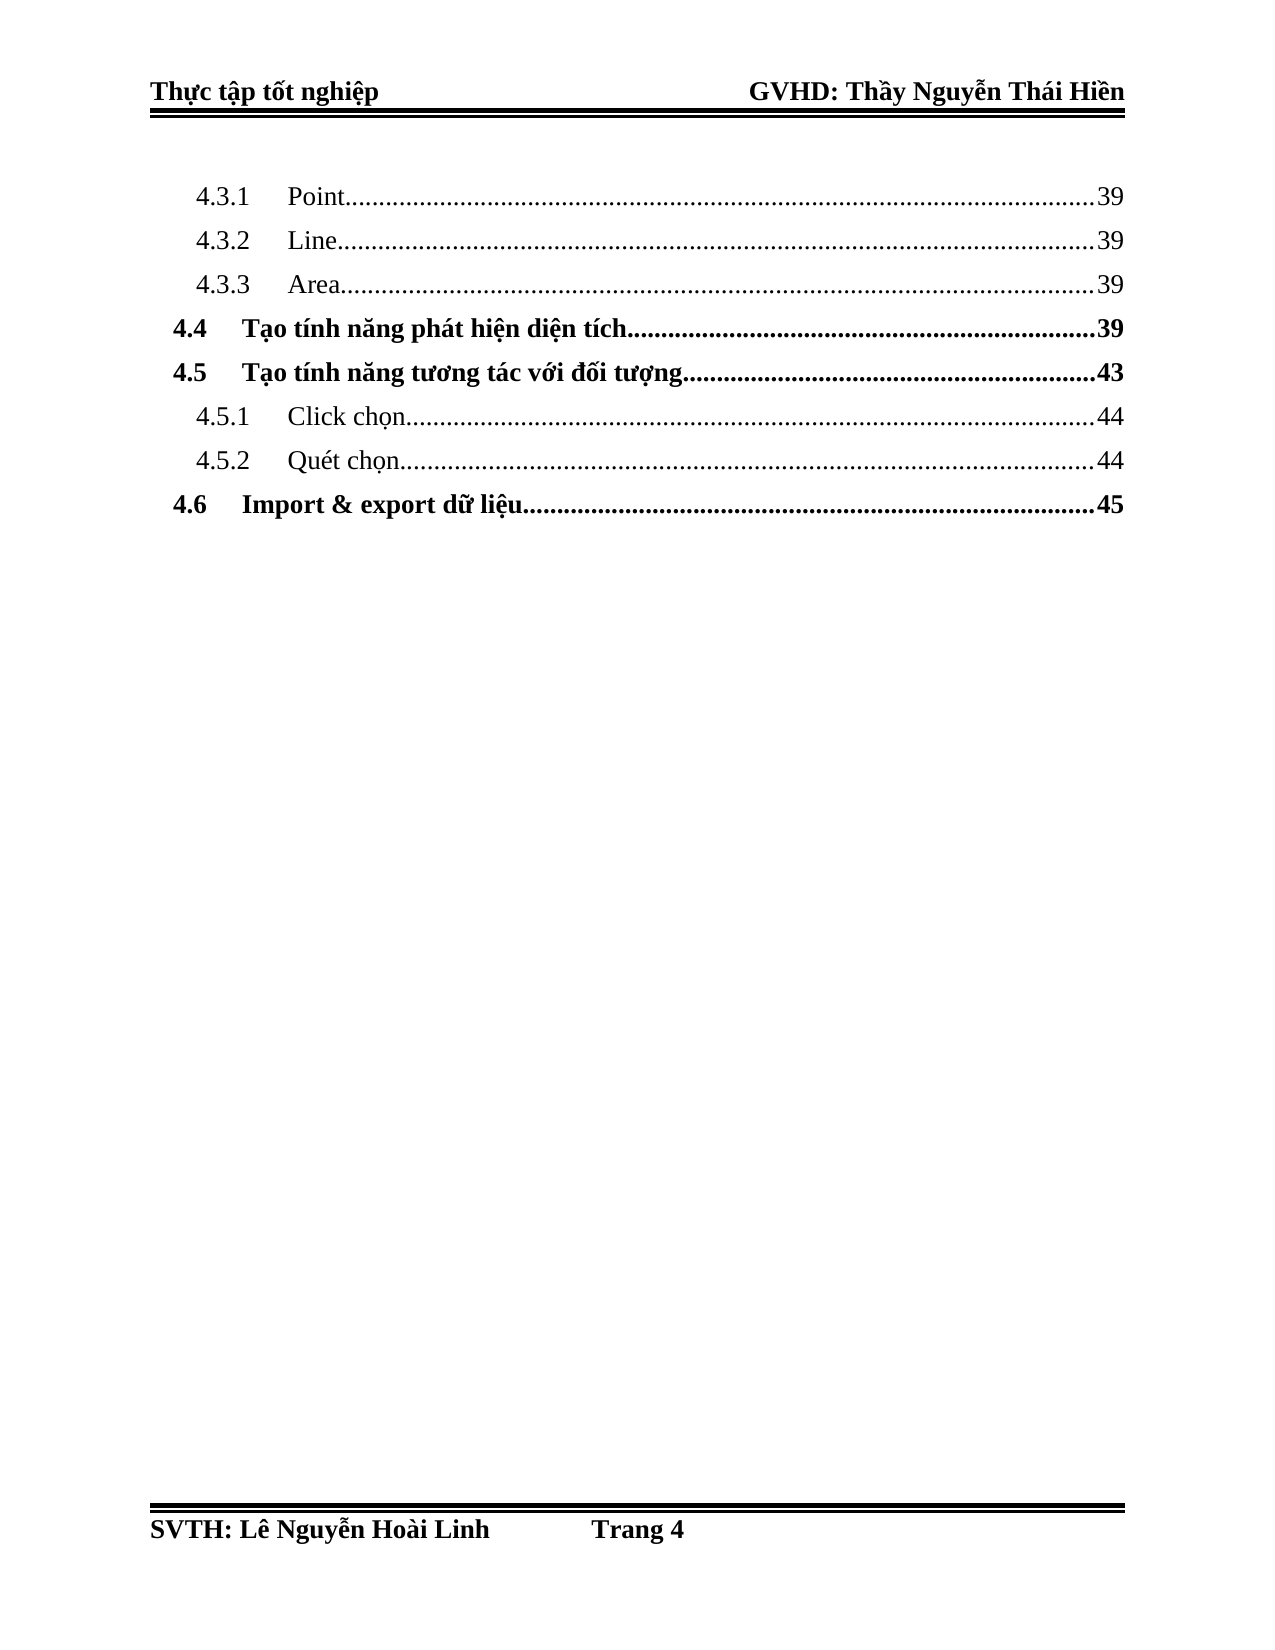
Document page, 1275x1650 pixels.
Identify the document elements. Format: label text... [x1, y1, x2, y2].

text 4.3.1 Point 39 [196, 180, 1125, 211]
text 4.3.2 Line 39 [196, 224, 1125, 255]
text 4.4 Tạo tính năng phát hiện diện tích 39 [173, 312, 1125, 343]
text 4.5 Tạo tính năng tương tác với đối tượng 43 [173, 356, 1125, 387]
text 4.6 Import & export dữ liệu 45 [173, 488, 1125, 519]
text 4.5.1 Click chọn 44 [196, 400, 1125, 431]
text 4.5.2 Quét chọn 44 [196, 444, 1125, 475]
text 4.3.3 Area 39 [196, 268, 1125, 299]
